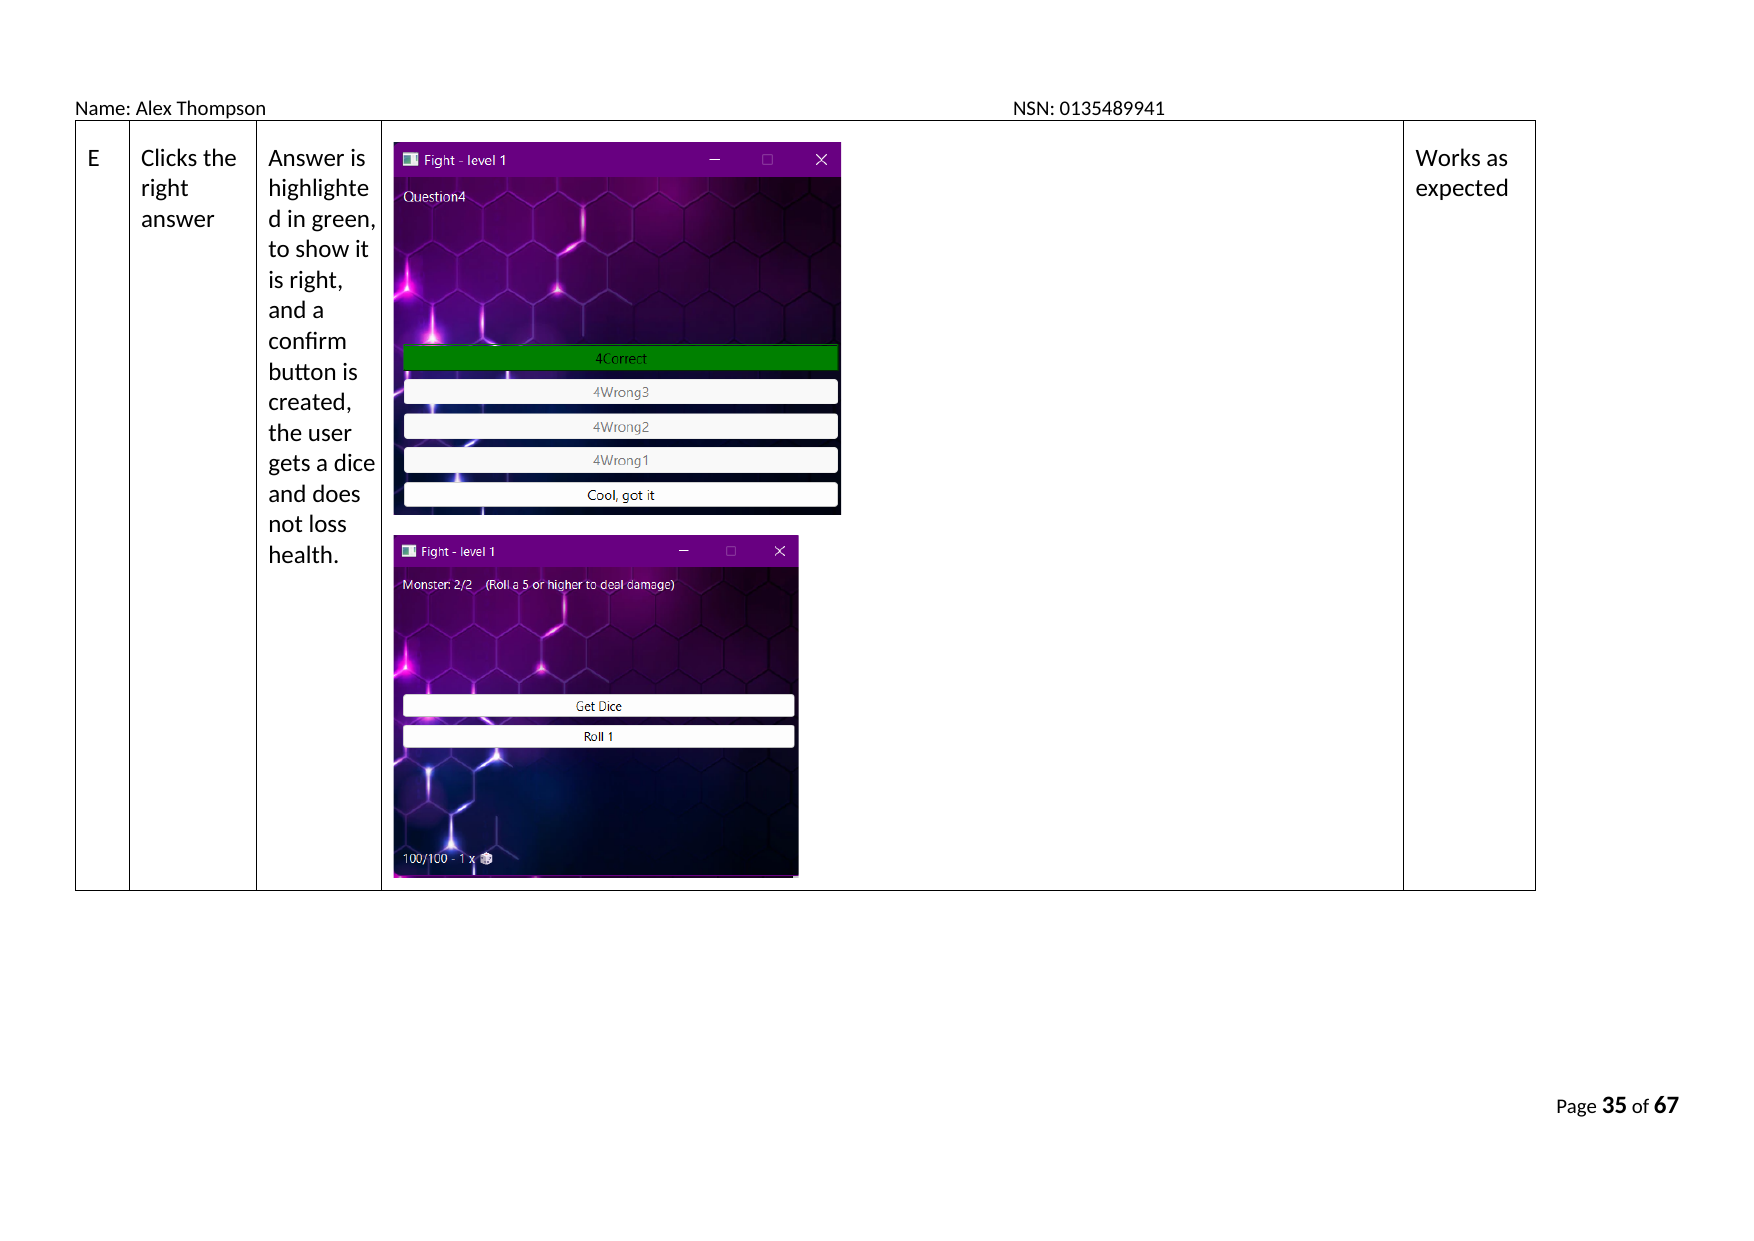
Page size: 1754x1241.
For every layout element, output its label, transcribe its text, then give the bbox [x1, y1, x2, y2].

table_cell Clicks the right answer [130, 121, 256, 889]
table_cell Works as expected [1404, 121, 1535, 889]
table_cell Answer is highlighted in green, to show it is right, and a confirm button is created, the user gets a dice and does not loss health. [257, 121, 381, 889]
table_cell E [76, 121, 129, 889]
picture [393, 535, 799, 878]
table_cell [382, 121, 1403, 889]
picture [393, 142, 842, 515]
